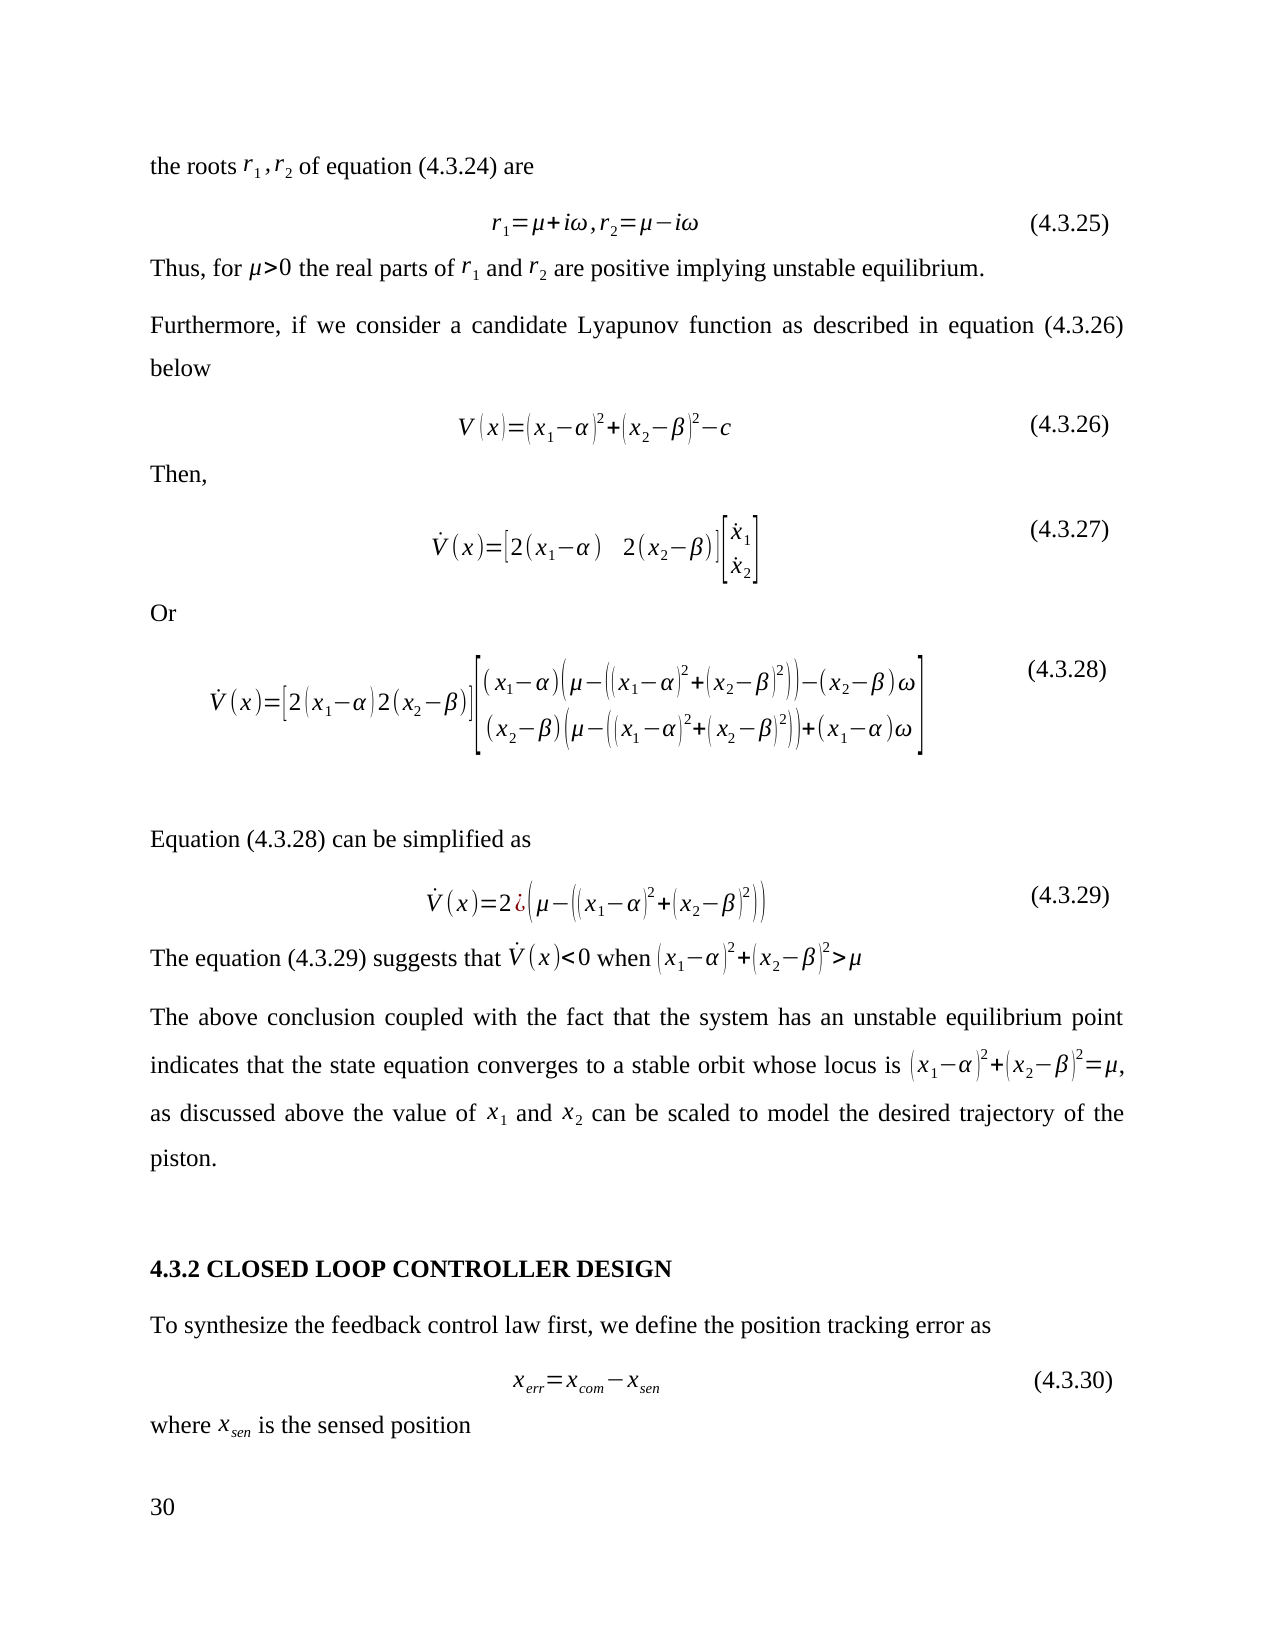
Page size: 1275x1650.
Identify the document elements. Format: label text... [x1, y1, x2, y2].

table_header (4.3.27) [1030, 515, 1124, 598]
text Or [150, 598, 1125, 627]
table_header (4.3.28) [1028, 654, 1133, 769]
text the roots of equation (4.3.24) are [150, 150, 1125, 181]
text Then, [150, 459, 1125, 488]
table_header (4.3.26) [1030, 409, 1124, 459]
table_header (4.3.25) [1030, 208, 1124, 252]
text The above conclusion coupled with the fact that the system has an unstable equilibrium point indicates that the state equation converges to a stable orbit whose locus is , as discussed above the value of and can be scaled to model the desired trajectory of the piston. [150, 1002, 1125, 1172]
table_header [106, 654, 1027, 769]
table_header [161, 880, 1031, 938]
text To synthesize the feedback control law first, we define the position tracking error as [150, 1310, 1125, 1339]
table_header (4.3.29) [1031, 880, 1131, 938]
text Furthermore, if we consider a candidate Lyapunov function as described in equation (4.3.26) below [150, 310, 1125, 382]
text where is the sensed position [150, 1409, 1125, 1441]
text Thus, for the real parts of and are positive implying unstable equilibrium. [150, 252, 1125, 283]
table_header [151, 1366, 1021, 1409]
table_header [161, 208, 1030, 252]
table_header [161, 409, 1030, 459]
table_header [161, 515, 1030, 598]
table_header (4.3.30) [1021, 1366, 1114, 1409]
subtitle 4.3.2 CLOSED LOOP CONTROLLER DESIGN [150, 1254, 1125, 1283]
text The equation (4.3.29) suggests that when [150, 938, 1125, 976]
text Equation (4.3.28) can be simplified as [150, 824, 1125, 853]
